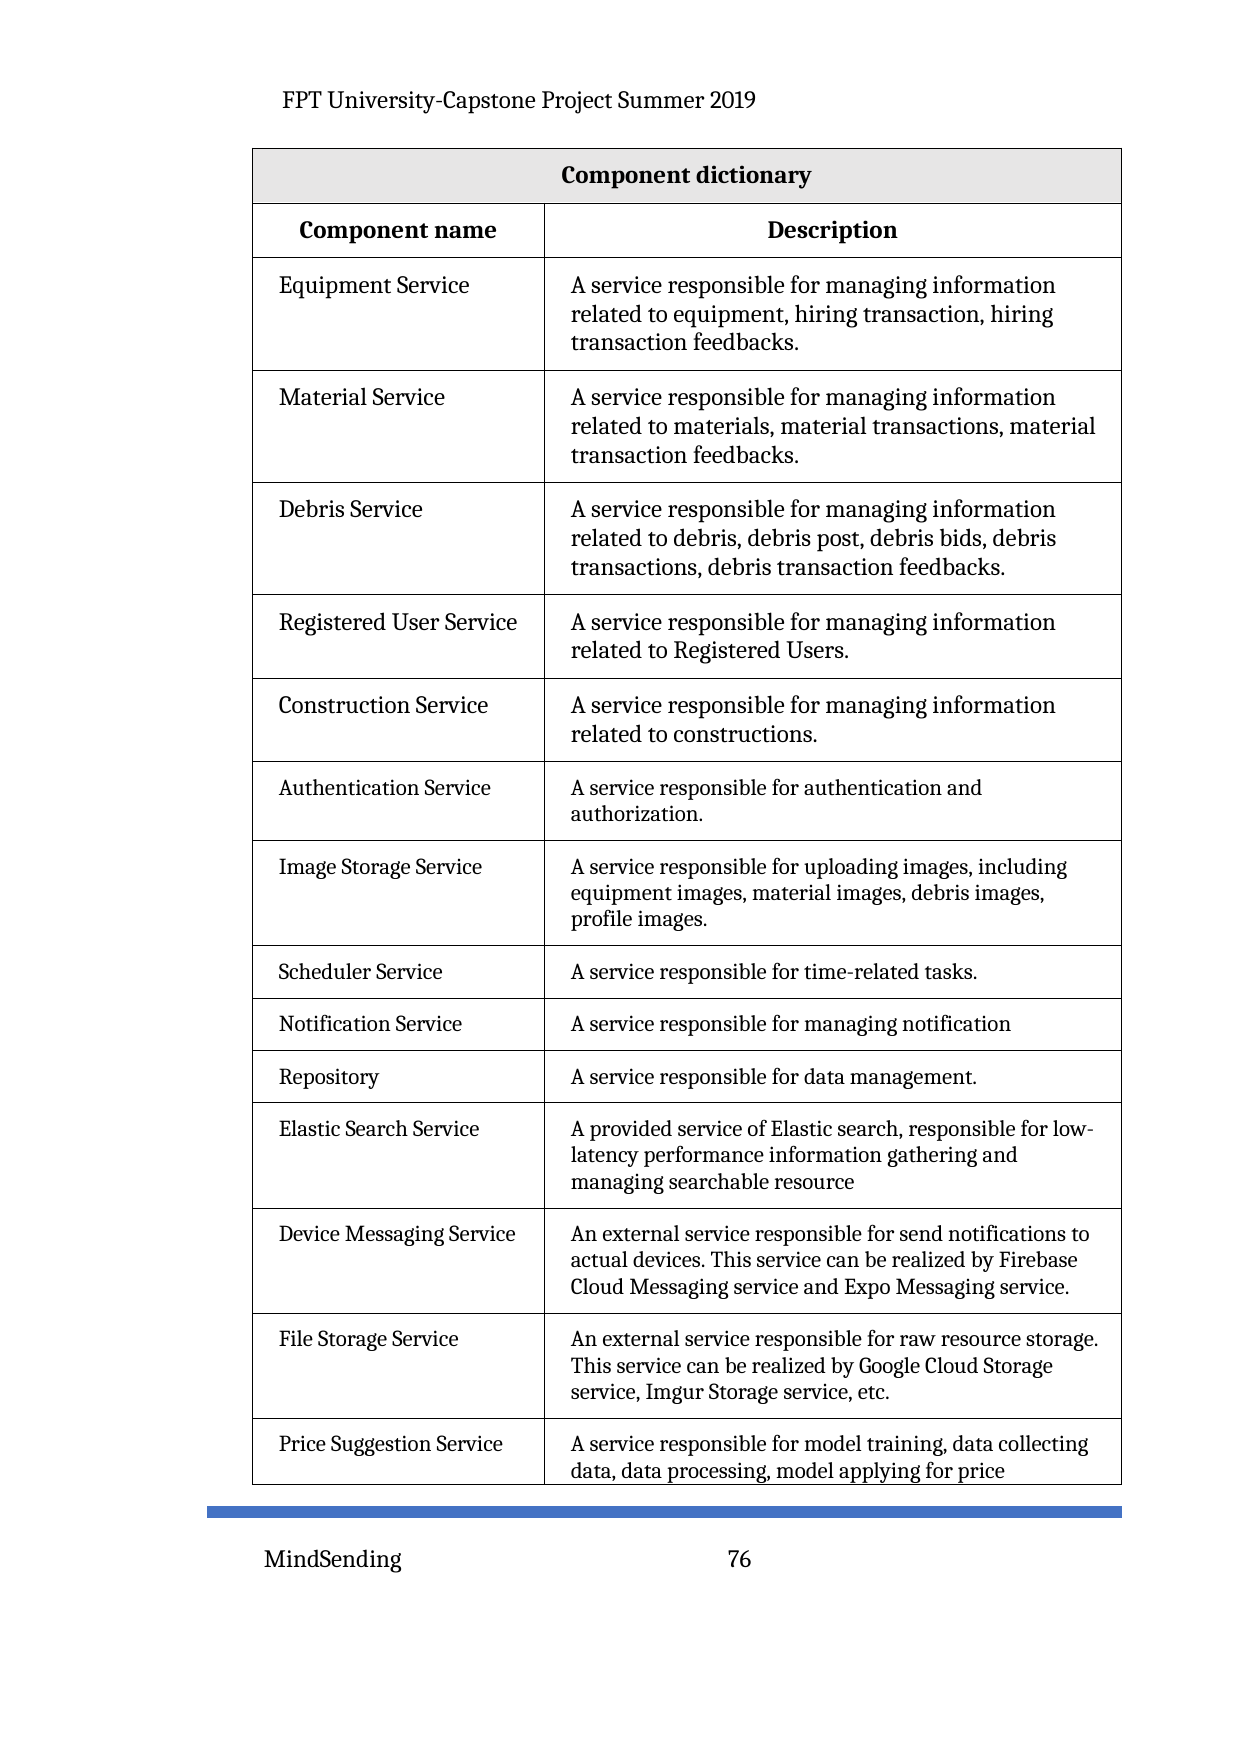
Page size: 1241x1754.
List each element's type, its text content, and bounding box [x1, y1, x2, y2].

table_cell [253, 1419, 544, 1484]
table_cell A service responsible for uploading images, including equipment images, material images, debris images, profile images. [545, 841, 1121, 945]
table_cell A service responsible for managing information related to materials, material transactions, material transaction feedbacks. [545, 371, 1121, 482]
table_cell Device Messaging Service [253, 1209, 544, 1312]
table_cell A service responsible for time-related tasks. [545, 946, 1121, 997]
table_cell File Storage Service [253, 1314, 544, 1418]
table_cell Elastic Search Service [253, 1103, 544, 1207]
table_header Component dictionary [253, 149, 1121, 202]
table_cell Notification Service [253, 999, 544, 1050]
table_cell Description [545, 204, 1121, 257]
table_cell A provided service of Elastic search, responsible for low-latency performance information gathering and managing searchable resource [545, 1103, 1121, 1207]
table_cell Component name [253, 204, 544, 257]
table_cell Scheduler Service [253, 946, 544, 997]
table_cell Registered User Service [253, 595, 544, 678]
table_cell A service responsible for authentication and authorization. [545, 762, 1121, 840]
table_cell Repository [253, 1051, 544, 1102]
table_cell An external service responsible for raw resource storage. This service can be realized by Google Cloud Storage service, Imgur Storage service, etc. [545, 1314, 1121, 1418]
table_cell Authentication Service [253, 762, 544, 840]
table_cell A service responsible for managing information related to debris, debris post, debris bids, debris transactions, debris transaction feedbacks. [545, 483, 1121, 594]
table_cell Image Storage Service [253, 841, 544, 945]
table_cell A service responsible for managing information related to constructions. [545, 679, 1121, 761]
table_cell A service responsible for managing notification [545, 999, 1121, 1050]
table_cell Debris Service [253, 483, 544, 594]
table_cell An external service responsible for send notifications to actual devices. This service can be realized by Firebase Cloud Messaging service and Expo Messaging service. [545, 1209, 1121, 1312]
table_cell A service responsible for managing information related to Registered Users. [545, 595, 1121, 678]
table_cell Construction Service [253, 679, 544, 761]
table_cell Material Service [253, 371, 544, 482]
table_cell A service responsible for managing information related to equipment, hiring transaction, hiring transaction feedbacks. [545, 258, 1121, 369]
table_cell Equipment Service [253, 258, 544, 369]
table_cell A service responsible for data management. [545, 1051, 1121, 1102]
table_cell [545, 1419, 1121, 1484]
